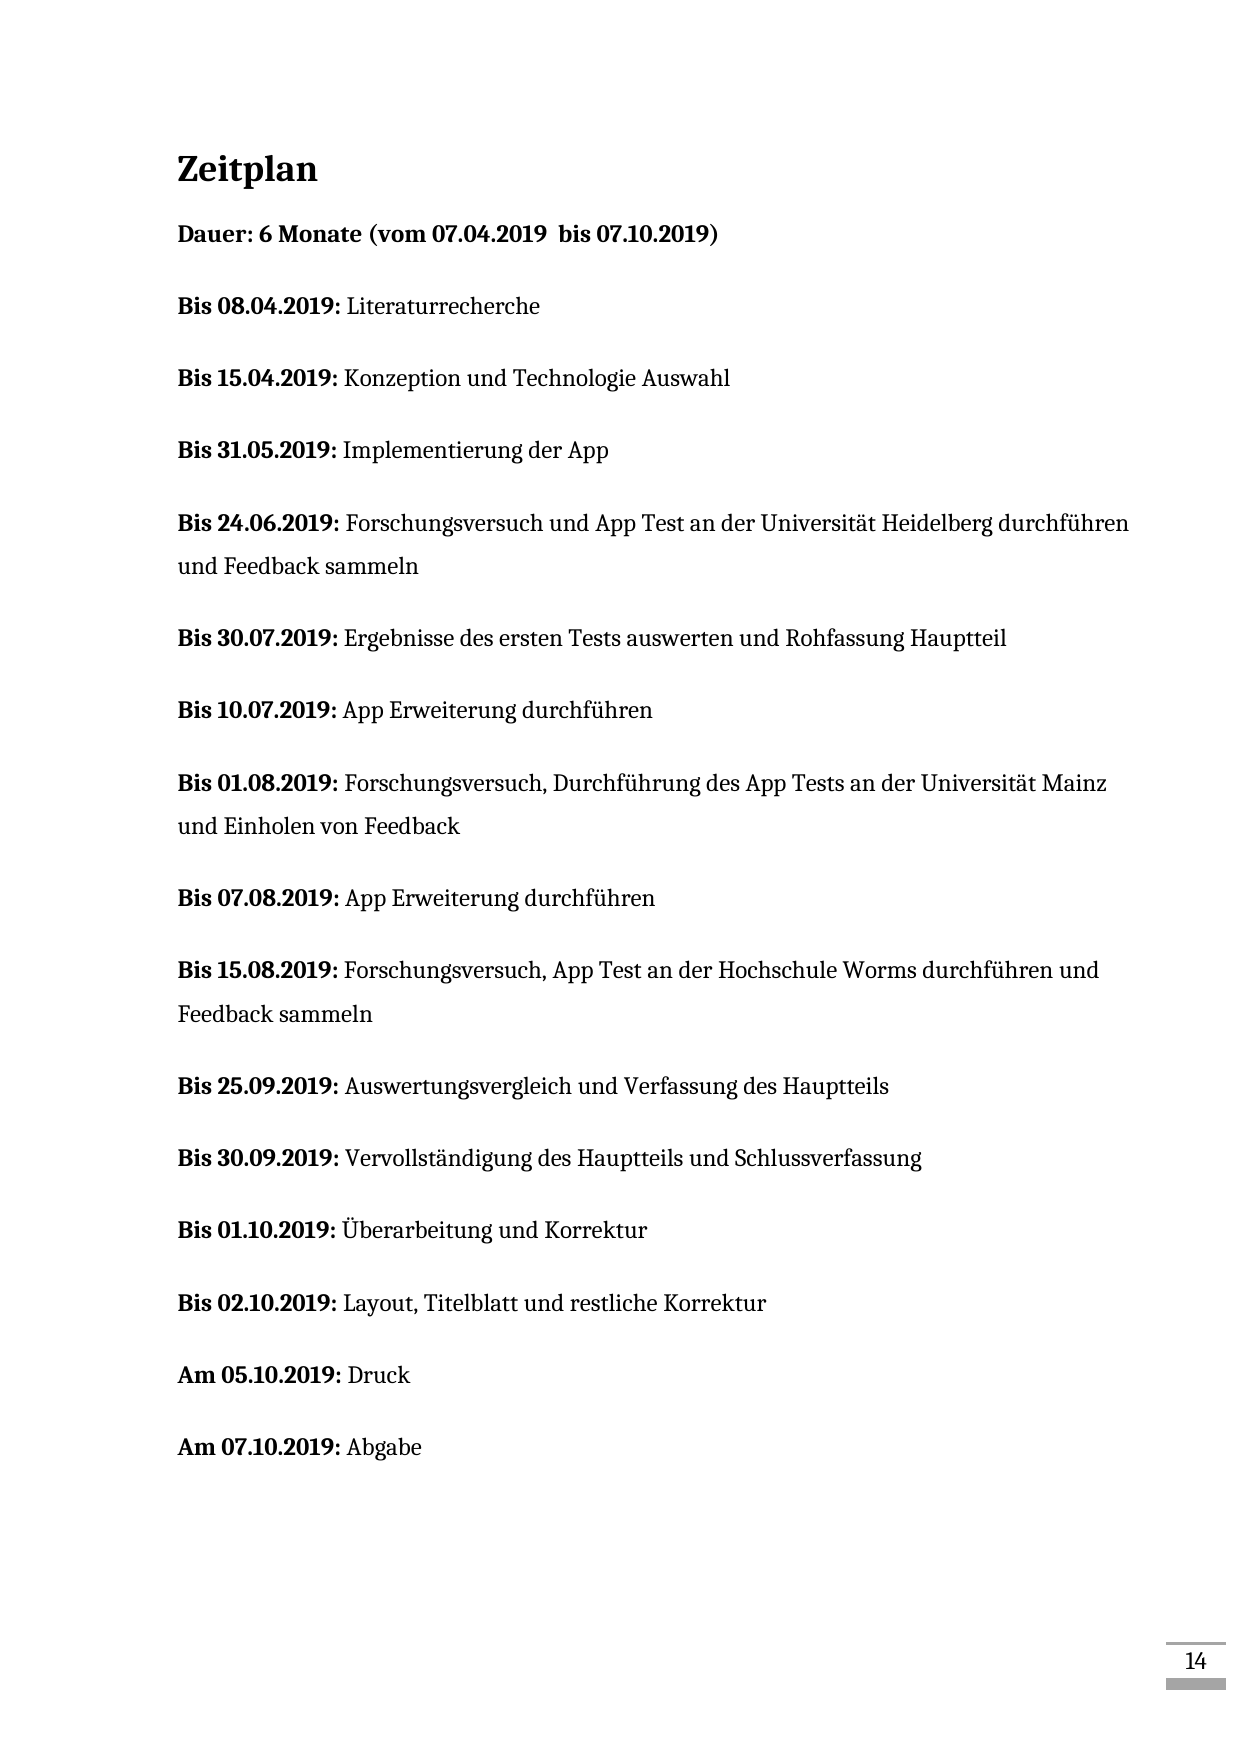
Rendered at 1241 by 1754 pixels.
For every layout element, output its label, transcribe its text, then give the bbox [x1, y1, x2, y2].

text Bis 15.08.2019: Forschungsversuch, App Test an der Hochschule Worms durchführen und Feedback sammeln [177, 956, 1152, 1028]
text Bis 10.07.2019: App Erweiterung durchführen [177, 696, 1152, 725]
text Am 05.10.2019: Druck [177, 1361, 1152, 1390]
text Bis 07.08.2019: App Erweiterung durchführen [177, 884, 1152, 913]
text Bis 30.07.2019: Ergebnisse des ersten Tests auswerten und Rohfassung Hauptteil [177, 624, 1152, 653]
text Bis 24.06.2019: Forschungsversuch und App Test an der Universität Heidelberg durchführen und Feedback sammeln [177, 509, 1152, 581]
text Bis 31.05.2019: Implementierung der App [177, 436, 1152, 465]
text Bis 15.04.2019: Konzeption und Technologie Auswahl [177, 364, 1152, 393]
text Bis 25.09.2019: Auswertungsvergleich und Verfassung des Hauptteils [177, 1072, 1152, 1101]
text Bis 02.10.2019: Layout, Titelblatt und restliche Korrektur [177, 1289, 1152, 1317]
subtitle Zeitplan [177, 147, 1152, 190]
text Bis 01.08.2019: Forschungsversuch, Durchführung des App Tests an der Universität Mainz und Einholen von Feedback [177, 769, 1152, 841]
text Bis 30.09.2019: Vervollständigung des Hauptteils und Schlussverfassung [177, 1144, 1152, 1173]
text Am 07.10.2019: Abgabe [177, 1433, 1152, 1462]
text Bis 08.04.2019: Literaturrecherche [177, 292, 1152, 321]
text Bis 01.10.2019: Überarbeitung und Korrektur [177, 1216, 1152, 1245]
text Dauer: 6 Monate (vom 07.04.2019 bis 07.10.2019) [177, 219, 1152, 248]
